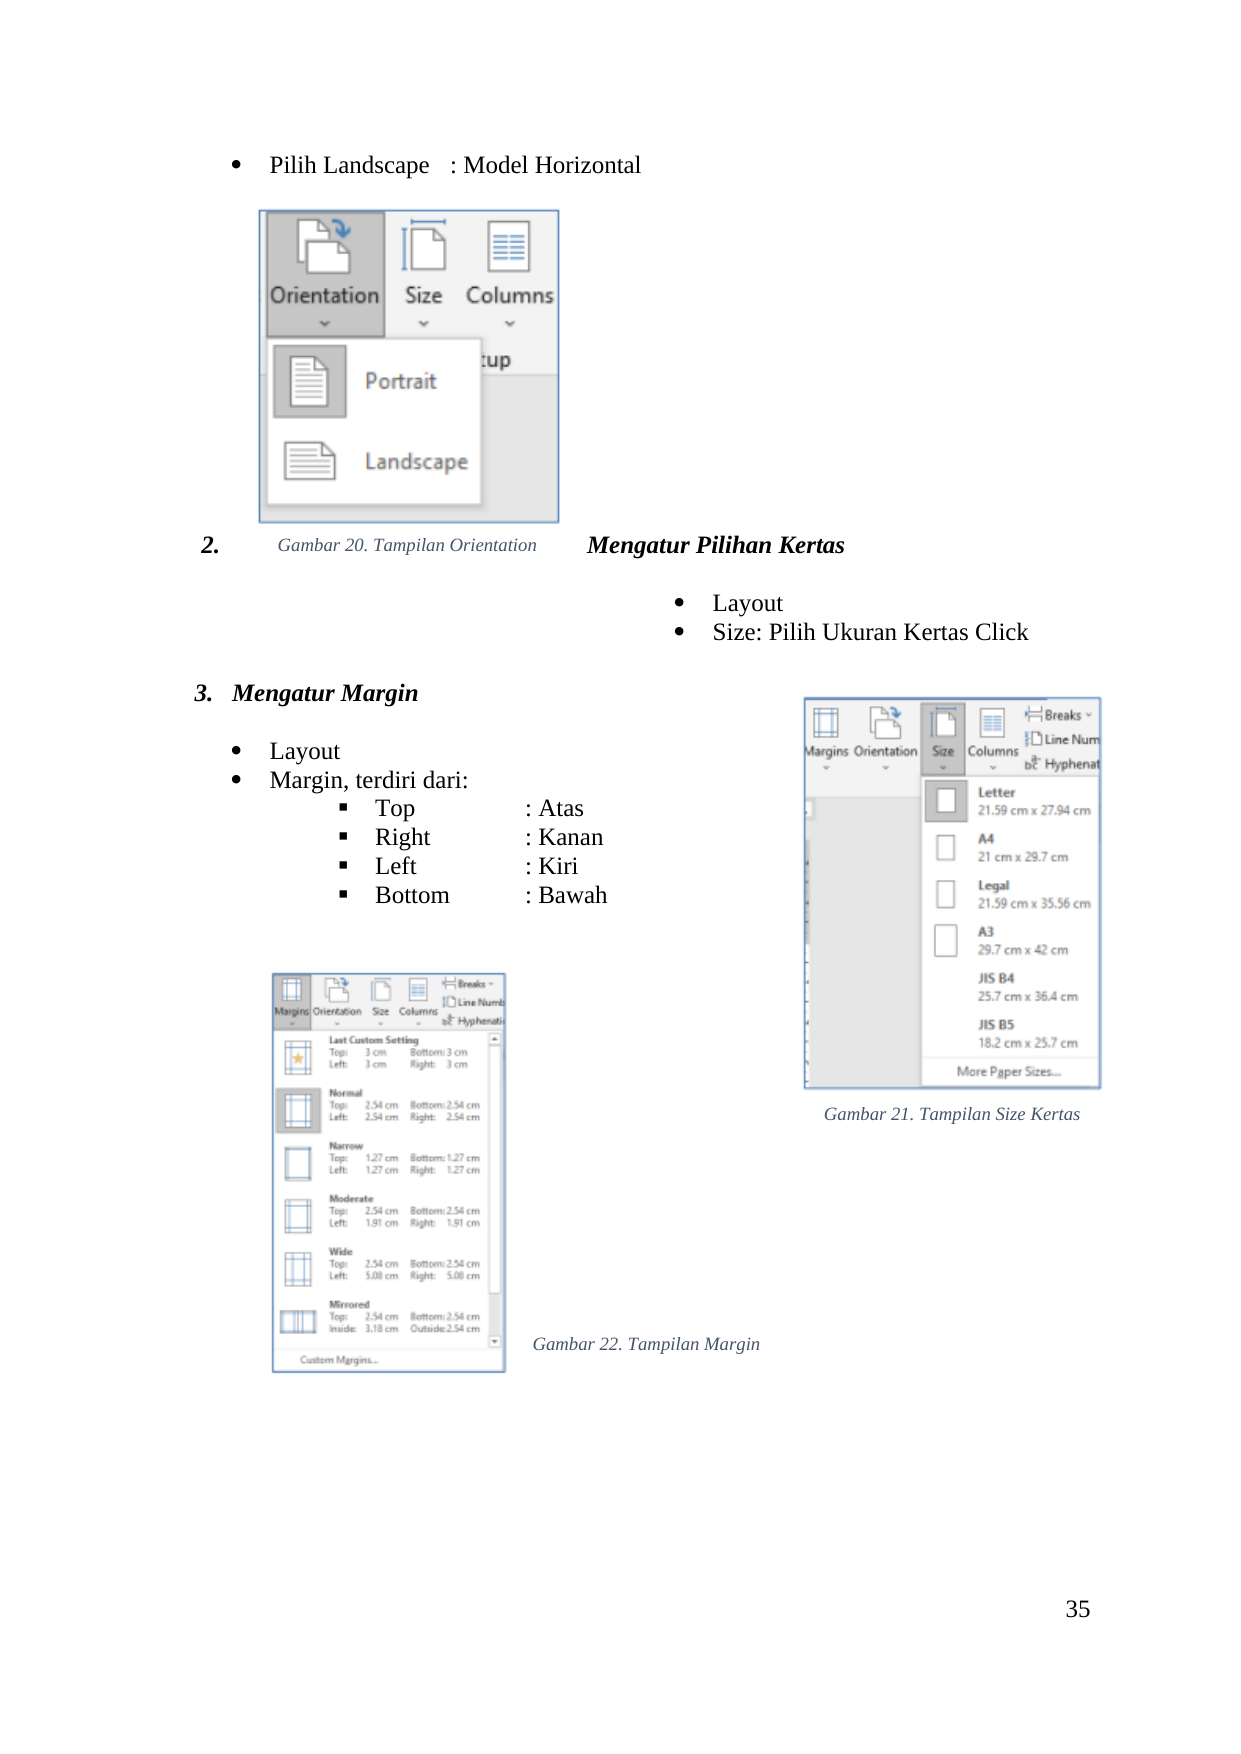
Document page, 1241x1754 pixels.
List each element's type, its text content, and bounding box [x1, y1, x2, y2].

subtitle Mengatur Margin [194, 678, 1090, 707]
picture [266, 967, 515, 1381]
list Layout [232, 736, 798, 765]
list Right : Kanan [337, 822, 798, 851]
list Margin, terdiri dari: [232, 765, 798, 793]
list Top : Atas [337, 793, 798, 822]
list Bottom : Bawah [337, 880, 798, 908]
picture [248, 207, 569, 527]
list Layout [675, 588, 1090, 617]
list Left : Kiri [337, 851, 798, 880]
list Pilih Landscape : Model Horizontal [232, 150, 1090, 207]
picture [798, 691, 1107, 1092]
list Size: Pilih Ukuran Kertas Click [675, 617, 1090, 646]
